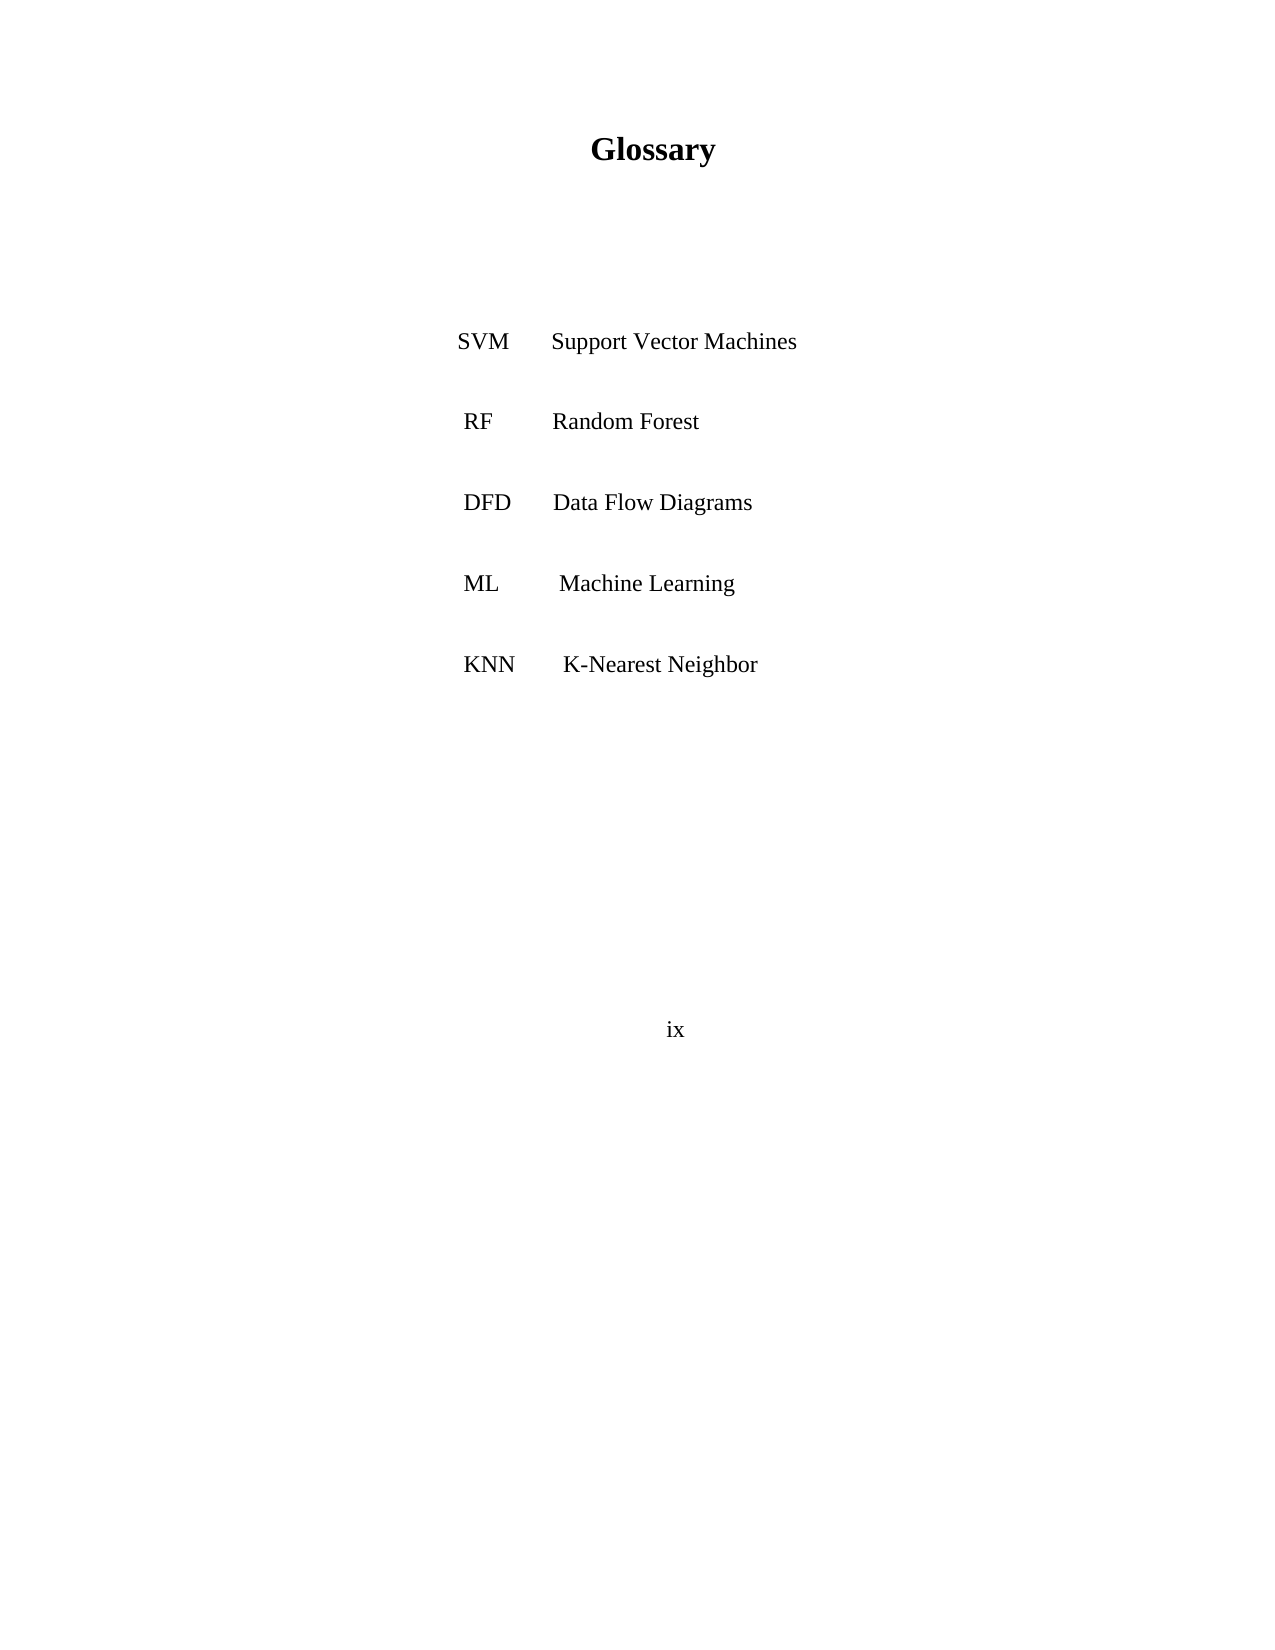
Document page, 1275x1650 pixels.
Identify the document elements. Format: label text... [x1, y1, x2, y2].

text ix [350, 1014, 977, 1042]
text RF Random Forest [350, 407, 977, 434]
text KNN K-Nearest Neighbor [350, 650, 977, 677]
text SVM Support Vector Machines [350, 327, 977, 355]
text ML Machine Learning [350, 569, 977, 596]
subtitle Glossary [348, 129, 1114, 167]
text DFD Data Flow Diagrams [350, 488, 977, 516]
